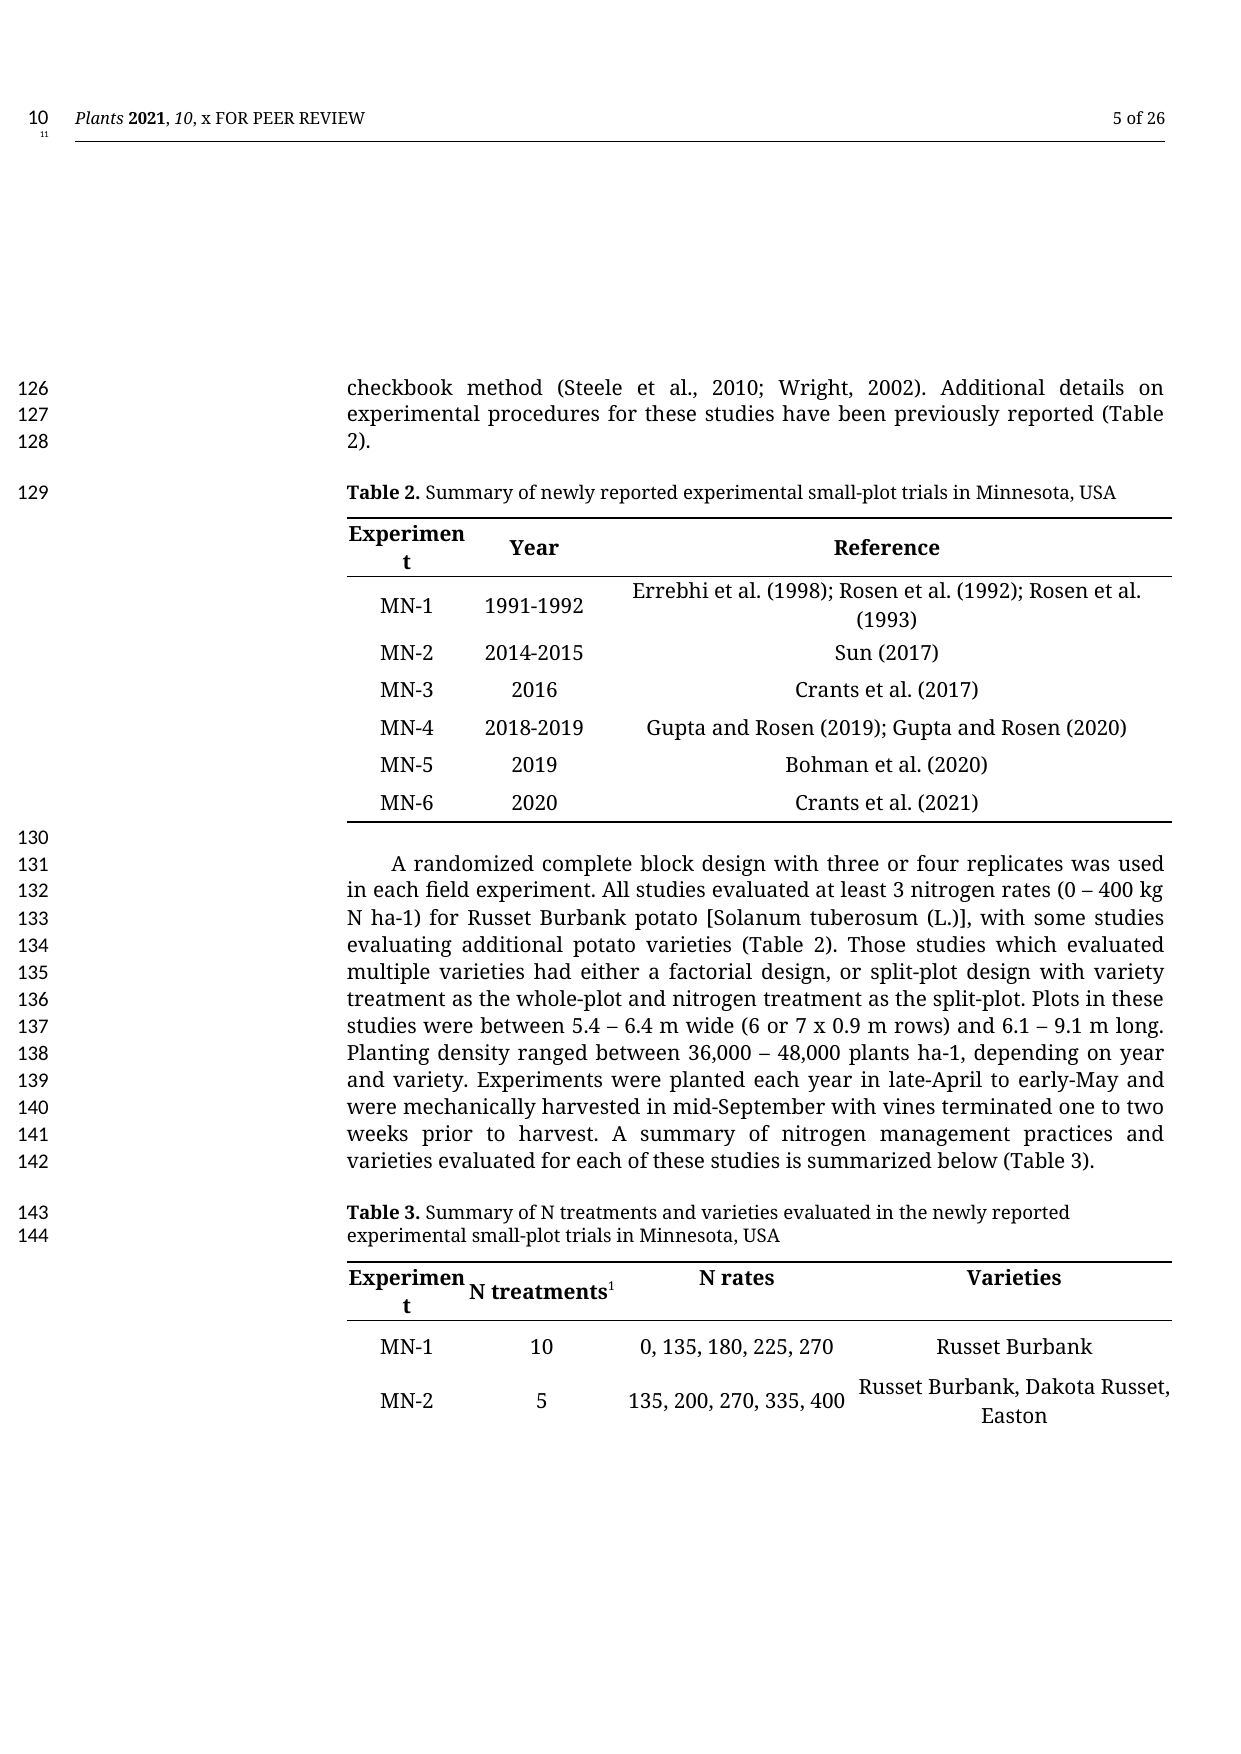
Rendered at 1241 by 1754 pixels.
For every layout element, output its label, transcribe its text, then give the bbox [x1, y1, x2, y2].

table_cell 2014-2015 [467, 634, 602, 671]
table_cell 2020 [467, 784, 602, 821]
table_cell Russet Burbank, Dakota Russet, Easton [857, 1372, 1172, 1429]
table_header N treatments1 [467, 1263, 617, 1320]
table_cell 10 [467, 1321, 617, 1372]
table_cell MN-1 [347, 1321, 467, 1372]
table_cell 5 [467, 1372, 617, 1429]
table_cell 135, 200, 270, 335, 400 [617, 1372, 857, 1429]
table_cell Errebhi et al. (1998); Rosen et al. (1992); Rosen et al. (1993) [602, 577, 1172, 633]
table_header Experiment [347, 519, 467, 576]
table_header Year [467, 519, 602, 576]
table_cell 2018-2019 [467, 709, 602, 746]
table_cell MN-4 [347, 709, 467, 746]
text Table 2. Summary of newly reported experimental small-plot trials in Minnesota, USA [347, 480, 1165, 504]
table_header Reference [602, 519, 1172, 576]
table_cell MN-2 [347, 634, 467, 671]
table_cell Crants et al. (2021) [602, 784, 1172, 821]
table_cell 2019 [467, 746, 602, 783]
text Table 3. Summary of N treatments and varieties evaluated in the newly reported experimental small-plot trials in Minnesota, USA [347, 1200, 1165, 1248]
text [347, 374, 1165, 455]
table_header Experiment [347, 1263, 467, 1320]
table_cell MN-2 [347, 1372, 467, 1429]
table_header Varieties [857, 1263, 1172, 1320]
table_cell 0, 135, 180, 225, 270 [617, 1321, 857, 1372]
table_cell MN-5 [347, 746, 467, 783]
table_header N rates [617, 1263, 857, 1320]
table_cell 1991-1992 [467, 577, 602, 633]
table_cell Crants et al. (2017) [602, 671, 1172, 708]
table_cell Russet Burbank [857, 1321, 1172, 1372]
table_cell MN-3 [347, 671, 467, 708]
table_cell MN-6 [347, 784, 467, 821]
table_cell Bohman et al. (2020) [602, 746, 1172, 783]
table_cell 2016 [467, 671, 602, 708]
table_cell Sun (2017) [602, 634, 1172, 671]
table_cell Gupta and Rosen (2019); Gupta and Rosen (2020) [602, 709, 1172, 746]
text A randomized complete block design with three or four replicates was used in each field experiment. All studies evaluated at least 3 nitrogen rates (0 – 400 kg N ha-1) for Russet Burbank potato [Solanum tuberosum (L.)], with some studies evaluating additional potato varieties (Table 2). Those studies which evaluated multiple varieties had either a factorial design, or split-plot design with variety treatment as the whole-plot and nitrogen treatment as the split-plot. Plots in these studies were between 5.4 – 6.4 m wide (6 or 7 x 0.9 m rows) and 6.1 – 9.1 m long. Planting density ranged between 36,000 – 48,000 plants ha-1, depending on year and variety. Experiments were planted each year in late-April to early-May and were mechanically harvested in mid-September with vines terminated one to two weeks prior to harvest. A summary of nitrogen management practices and varieties evaluated for each of these studies is summarized below (Table 3). [347, 850, 1165, 1175]
table_cell MN-1 [347, 577, 467, 633]
